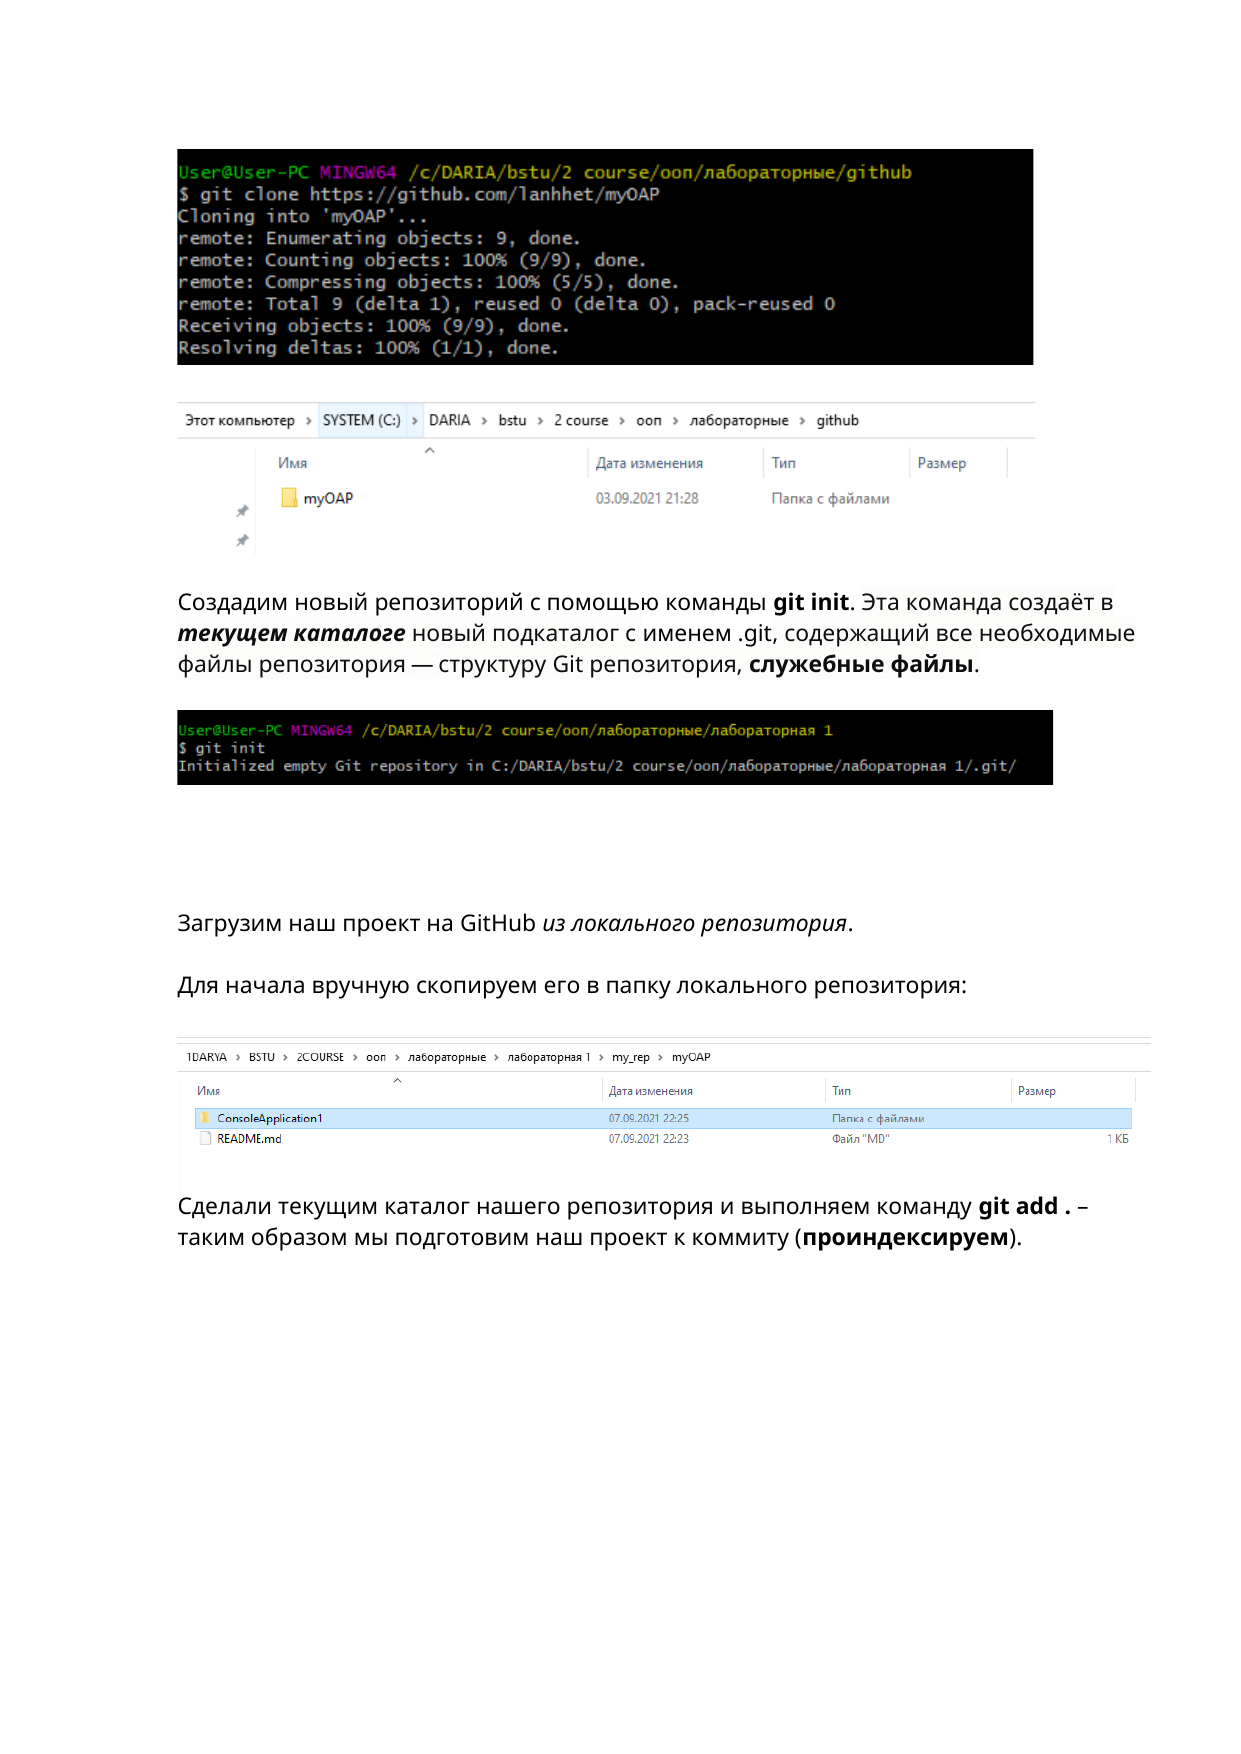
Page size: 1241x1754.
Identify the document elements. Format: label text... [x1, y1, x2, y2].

picture [177, 1031, 1152, 1190]
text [177, 1190, 1152, 1252]
picture [177, 149, 1034, 365]
picture [177, 396, 1036, 555]
picture [177, 710, 1054, 785]
